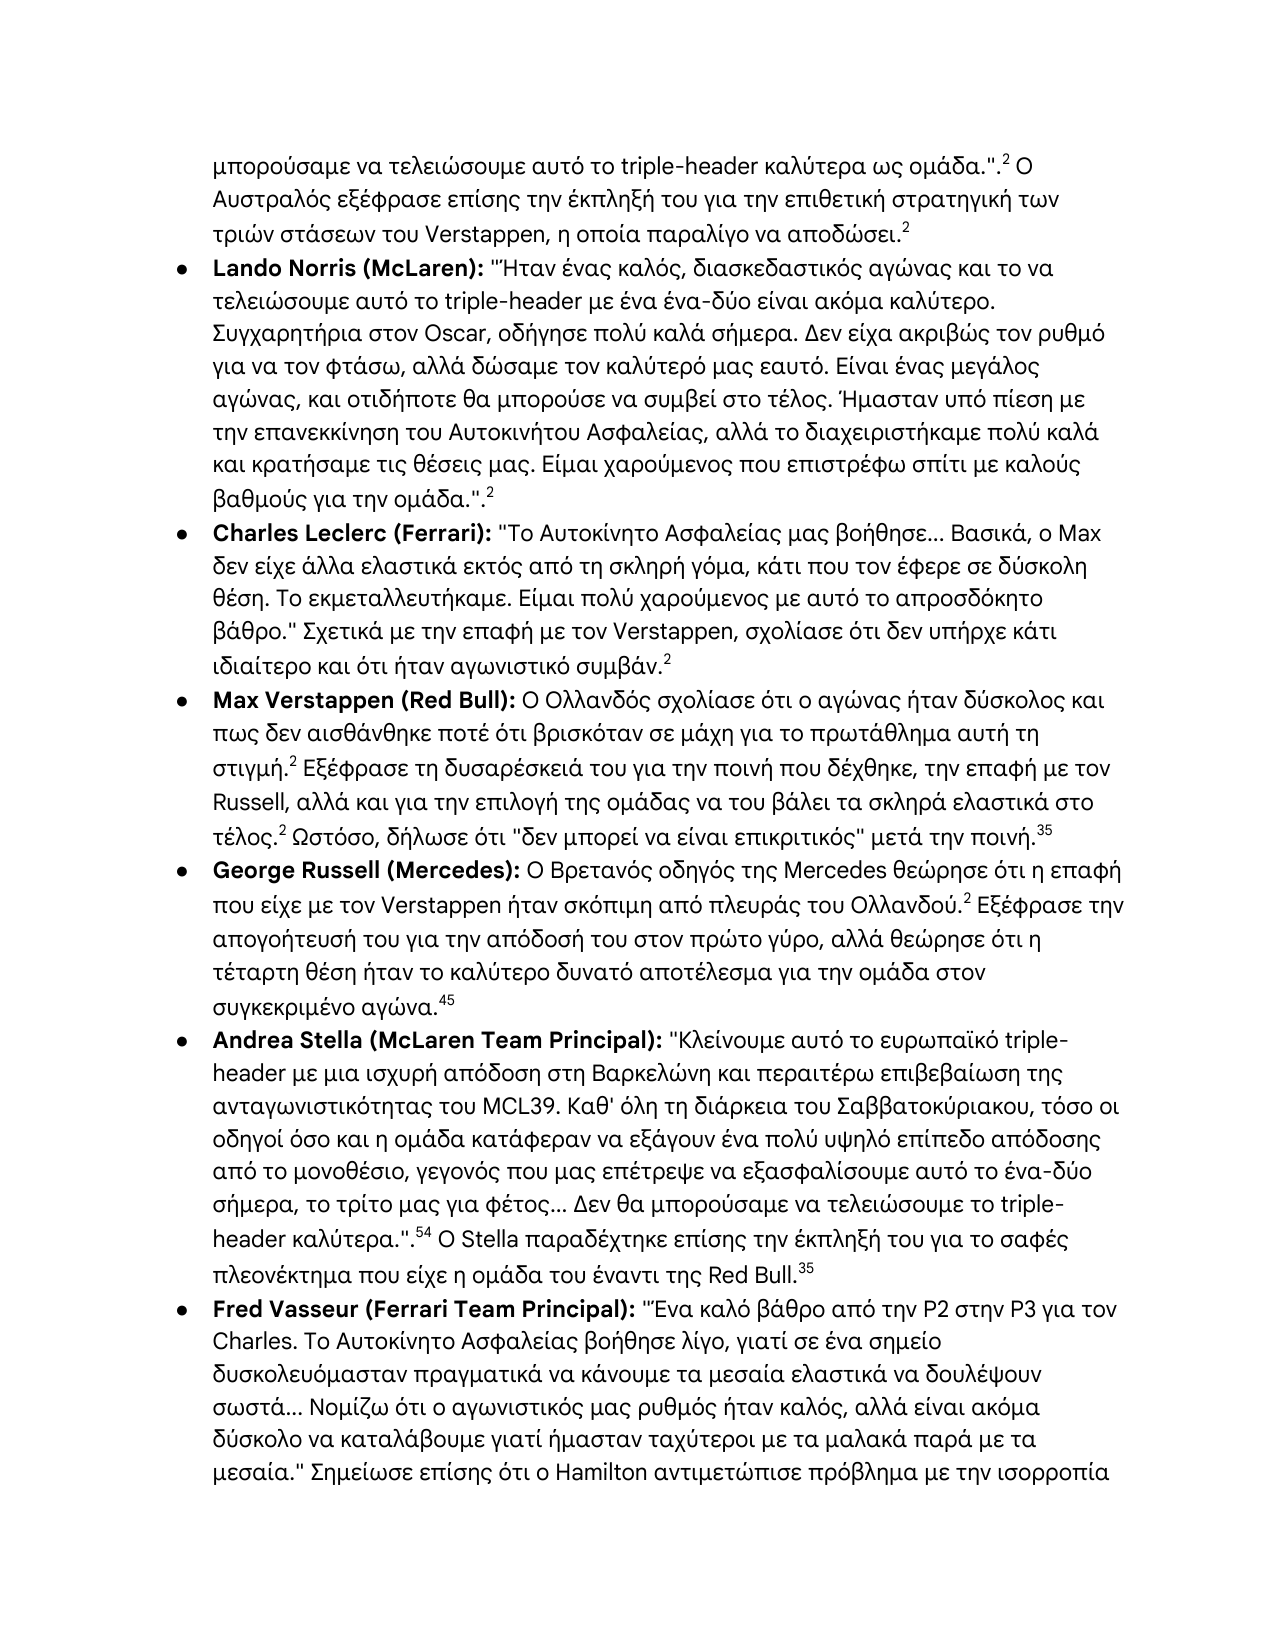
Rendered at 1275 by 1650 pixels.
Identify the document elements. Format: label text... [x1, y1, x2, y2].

list Andrea Stella (McLaren Team Principal): "Κλείνουμε αυτό το ευρωπαϊκό triple-header με μια ισχυρή απόδοση στη Βαρκελώνη και περαιτέρω επιβεβαίωση της ανταγωνιστικότητας του MCL39. Καθ' όλη τη διάρκεια του Σαββατοκύριακου, τόσο οι οδηγοί όσο και η ομάδα κατάφεραν να εξάγουν ένα πολύ υψηλό επίπεδο απόδοσης από το μονοθέσιο, γεγονός που μας επέτρεψε να εξασφαλίσουμε αυτό το ένα-δύο σήμερα, το τρίτο μας για φέτος... Δεν θα μπορούσαμε να τελειώσουμε το triple-header καλύτερα.".54 Ο Stella παραδέχτηκε επίσης την έκπληξή του για το σαφές πλεονέκτημα που είχε η ομάδα του έναντι της Red Bull.35 [175, 1027, 1125, 1290]
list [175, 1295, 1125, 1487]
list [175, 150, 1125, 250]
list Lando Norris (McLaren): "Ήταν ένας καλός, διασκεδαστικός αγώνας και το να τελειώσουμε αυτό το triple-header με ένα ένα-δύο είναι ακόμα καλύτερο. Συγχαρητήρια στον Oscar, οδήγησε πολύ καλά σήμερα. Δεν είχα ακριβώς τον ρυθμό για να τον φτάσω, αλλά δώσαμε τον καλύτερό μας εαυτό. Είναι ένας μεγάλος αγώνας, και οτιδήποτε θα μπορούσε να συμβεί στο τέλος. Ήμασταν υπό πίεση με την επανεκκίνηση του Αυτοκινήτου Ασφαλείας, αλλά το διαχειριστήκαμε πολύ καλά και κρατήσαμε τις θέσεις μας. Είμαι χαρούμενος που επιστρέφω σπίτι με καλούς βαθμούς για την ομάδα.".2 [175, 254, 1125, 515]
list Max Verstappen (Red Bull): Ο Ολλανδός σχολίασε ότι ο αγώνας ήταν δύσκολος και πως δεν αισθάνθηκε ποτέ ότι βρισκόταν σε μάχη για το πρωτάθλημα αυτή τη στιγμή.2 Εξέφρασε τη δυσαρέσκειά του για την ποινή που δέχθηκε, την επαφή με τον Russell, αλλά και για την επιλογή της ομάδας να του βάλει τα σκληρά ελαστικά στο τέλος.2 Ωστόσο, δήλωσε ότι "δεν μπορεί να είναι επικριτικός" μετά την ποινή.35 [175, 686, 1125, 852]
list Charles Leclerc (Ferrari): "Το Αυτοκίνητο Ασφαλείας μας βοήθησε... Βασικά, ο Max δεν είχε άλλα ελαστικά εκτός από τη σκληρή γόμα, κάτι που τον έφερε σε δύσκολη θέση. Το εκμεταλλευτήκαμε. Είμαι πολύ χαρούμενος με αυτό το απροσδόκητο βάθρο." Σχετικά με την επαφή με τον Verstappen, σχολίασε ότι δεν υπήρχε κάτι ιδιαίτερο και ότι ήταν αγωνιστικό συμβάν.2 [175, 519, 1125, 682]
list George Russell (Mercedes): Ο Βρετανός οδηγός της Mercedes θεώρησε ότι η επαφή που είχε με τον Verstappen ήταν σκόπιμη από πλευράς του Ολλανδού.2 Εξέφρασε την απογοήτευσή του για την απόδοσή του στον πρώτο γύρο, αλλά θεώρησε ότι η τέταρτη θέση ήταν το καλύτερο δυνατό αποτέλεσμα για την ομάδα στον συγκεκριμένο αγώνα.45 [175, 857, 1125, 1022]
